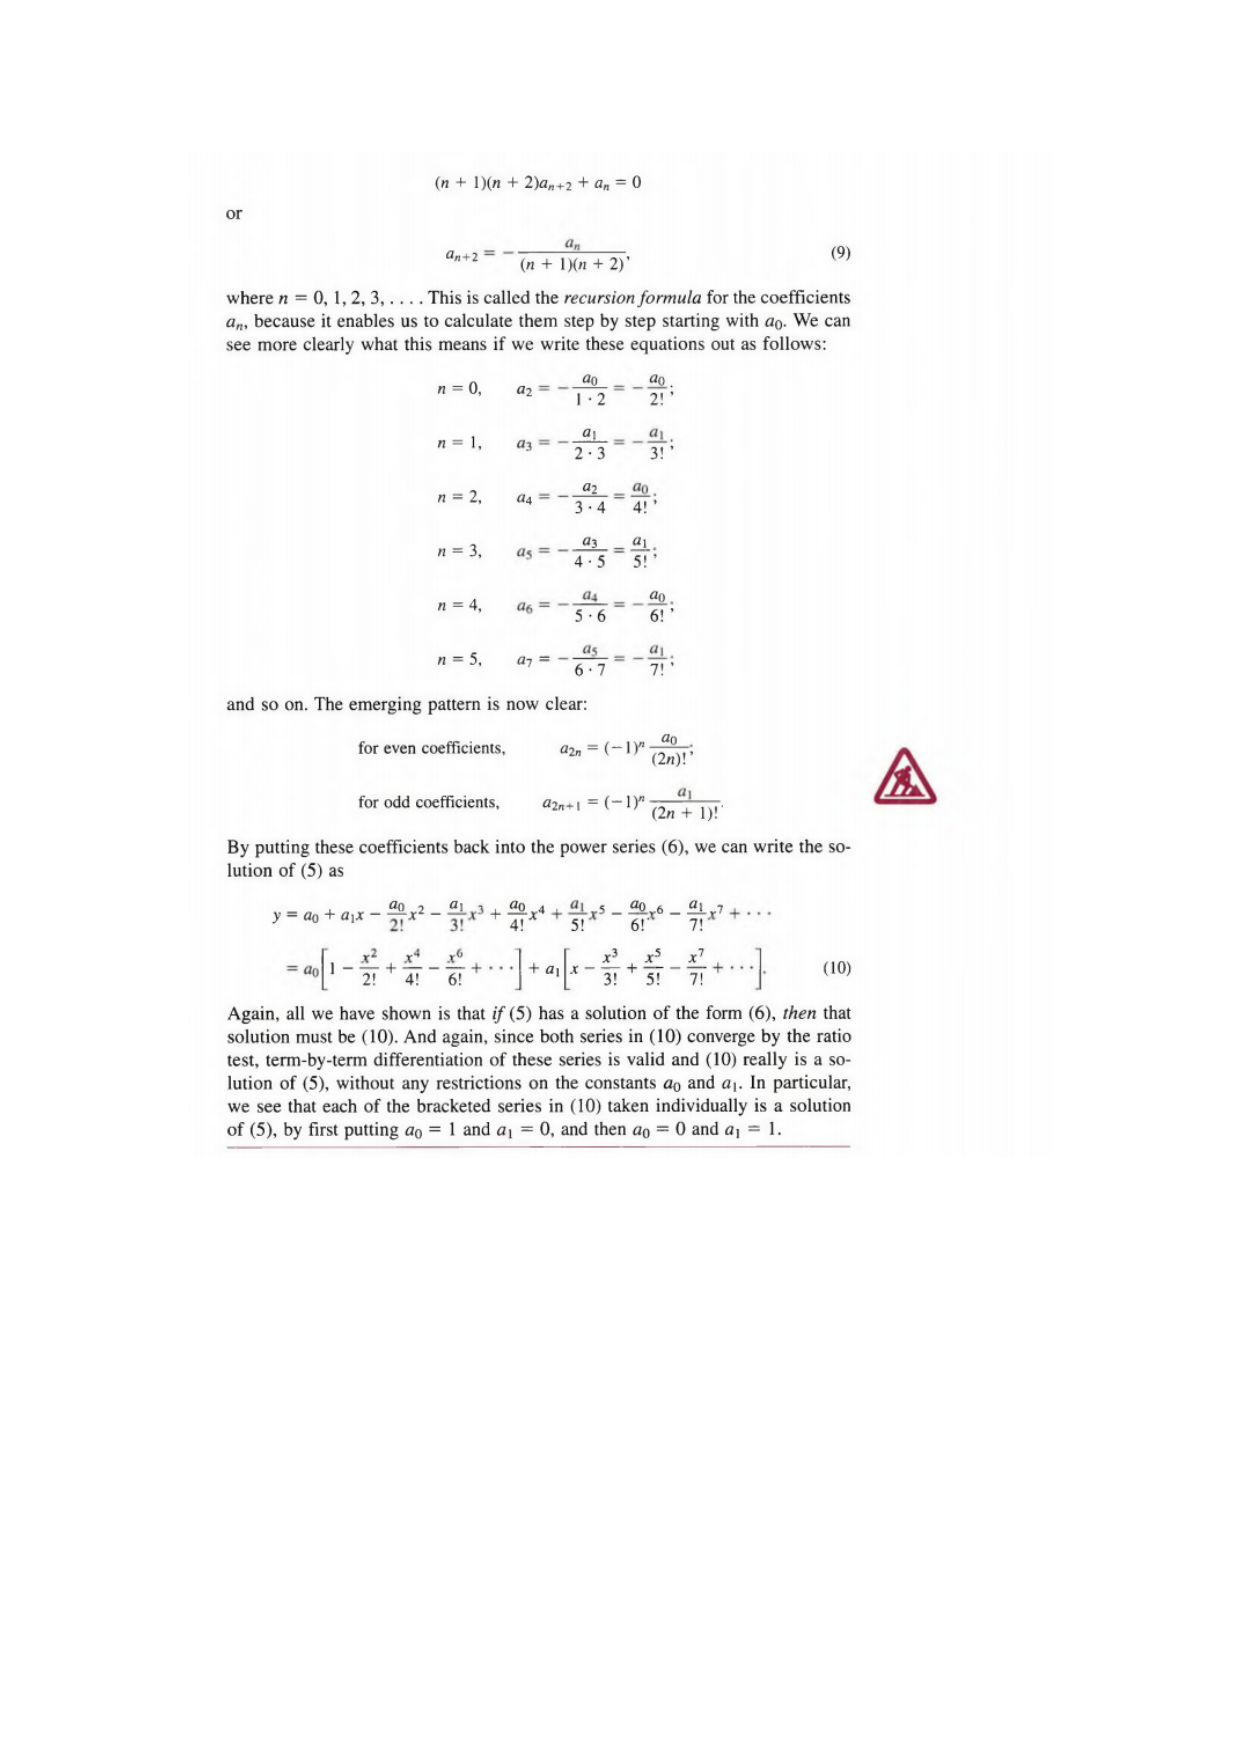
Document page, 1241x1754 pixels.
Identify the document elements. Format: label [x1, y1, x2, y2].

picture [187, 152, 1053, 1158]
